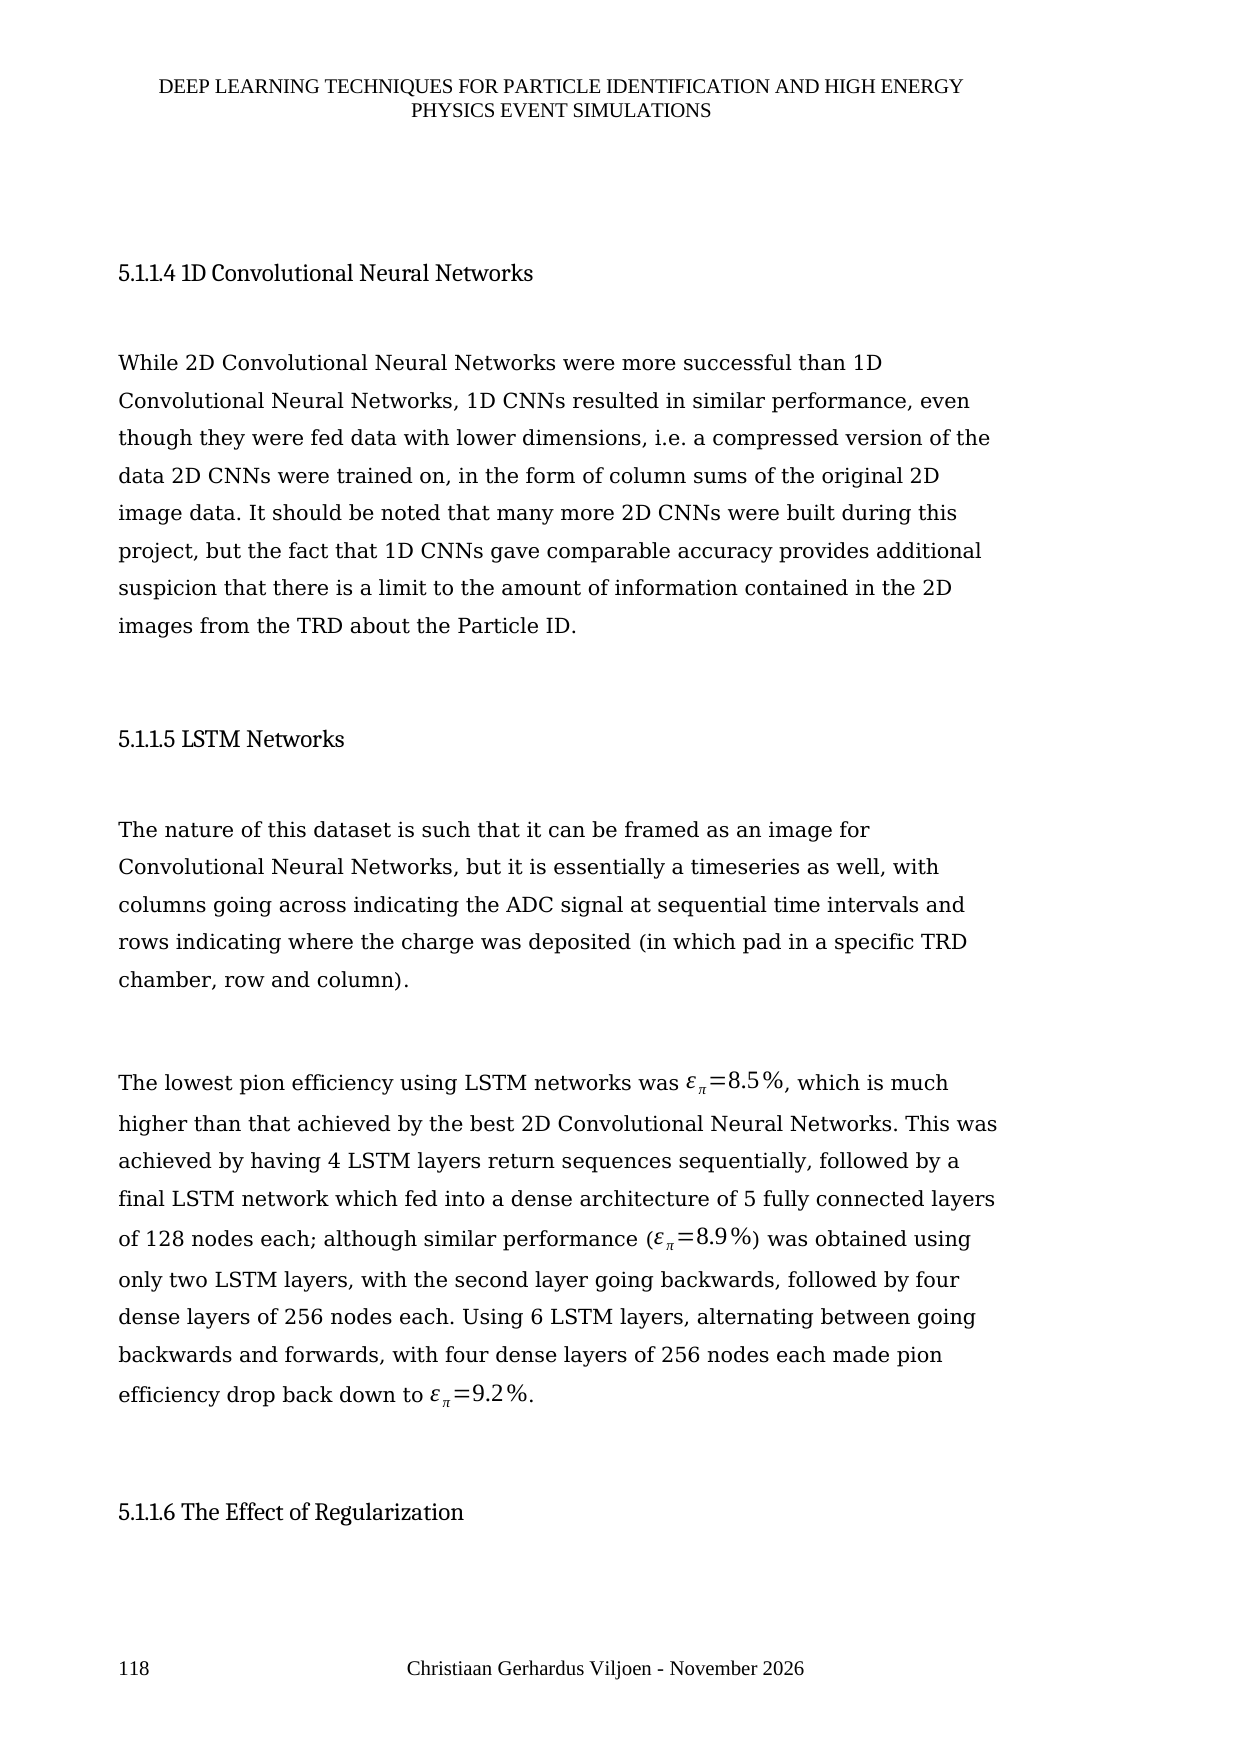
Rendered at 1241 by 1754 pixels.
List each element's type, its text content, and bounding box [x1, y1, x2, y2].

text While 2D Convolutional Neural Networks were more successful than 1D Convolutional Neural Networks, 1D CNNs resulted in similar performance, even though they were fed data with lower dimensions, i.e. a compressed version of the data 2D CNNs were trained on, in the form of column sums of the original 2D image data. It should be noted that many more 2D CNNs were built during this project, but the fact that 1D CNNs gave comparable accuracy provides additional suspicion that there is a limit to the amount of information contained in the 2D images from the TRD about the Particle ID. [118, 350, 1004, 638]
text The lowest pion efficiency using LSTM networks was , which is much higher than that achieved by the best 2D Convolutional Neural Networks. This was achieved by having 4 LSTM layers return sequences sequentially, followed by a final LSTM network which fed into a dense architecture of 5 fully connected layers of 128 nodes each; although similar performance () was obtained using only two LSTM layers, with the second layer going backwards, followed by four dense layers of 256 nodes each. Using 6 LSTM layers, alternating between going backwards and forwards, with four dense layers of 256 nodes each made pion efficiency drop back down to . [118, 1066, 1004, 1411]
subtitle The Effect of Regularization [118, 1498, 1004, 1527]
subtitle LSTM Networks [118, 725, 1004, 754]
subtitle 1D Convolutional Neural Networks [118, 259, 1004, 288]
text The nature of this dataset is such that it can be framed as an image for Convolutional Neural Networks, but it is essentially a timeseries as well, with columns going across indicating the ADC signal at sequential time intervals and rows indicating where the charge was deposited (in which pad in a specific TRD chamber, row and column). [118, 816, 1004, 991]
